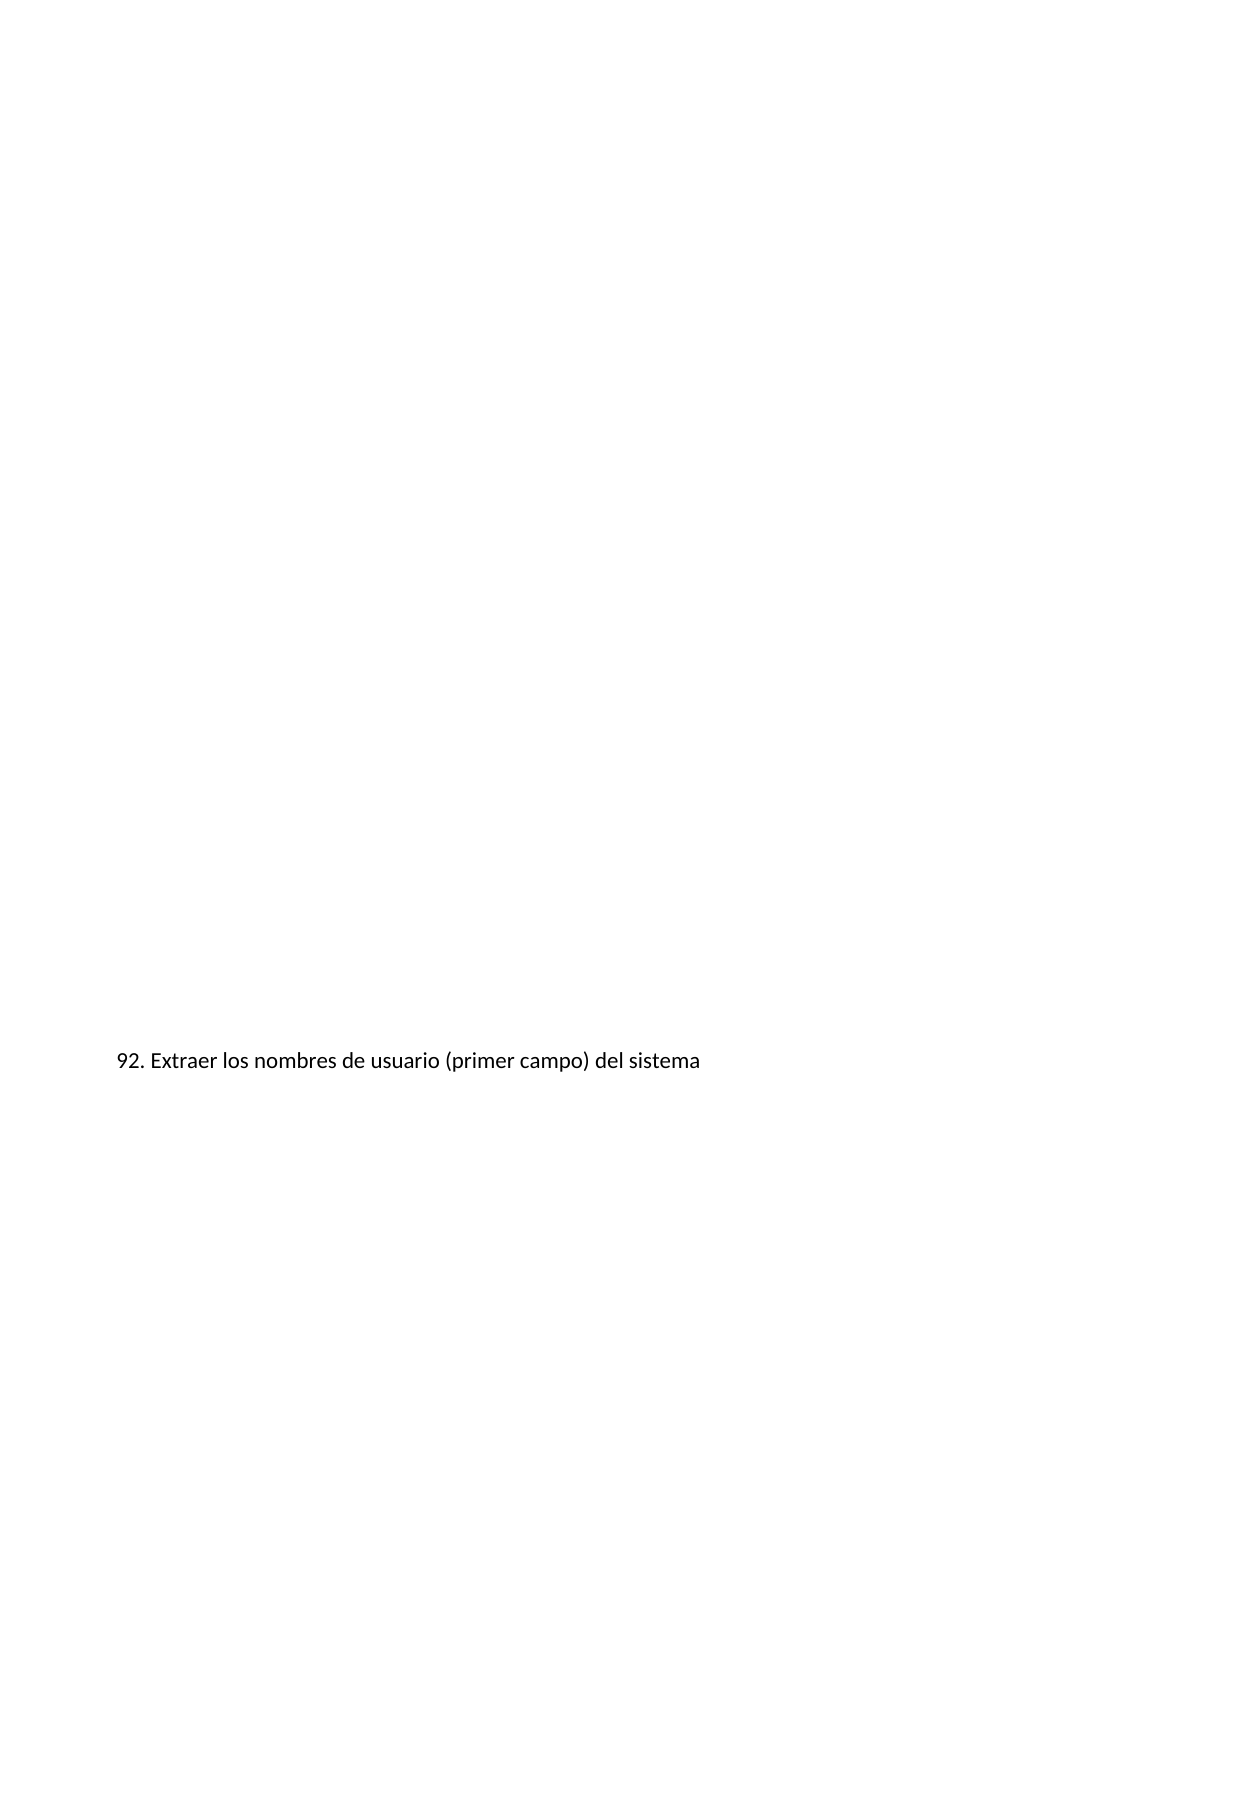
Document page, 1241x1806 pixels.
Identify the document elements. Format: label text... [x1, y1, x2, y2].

text 92. Extraer los nombres de usuario (primer campo) del sistema [116, 1047, 1095, 1075]
